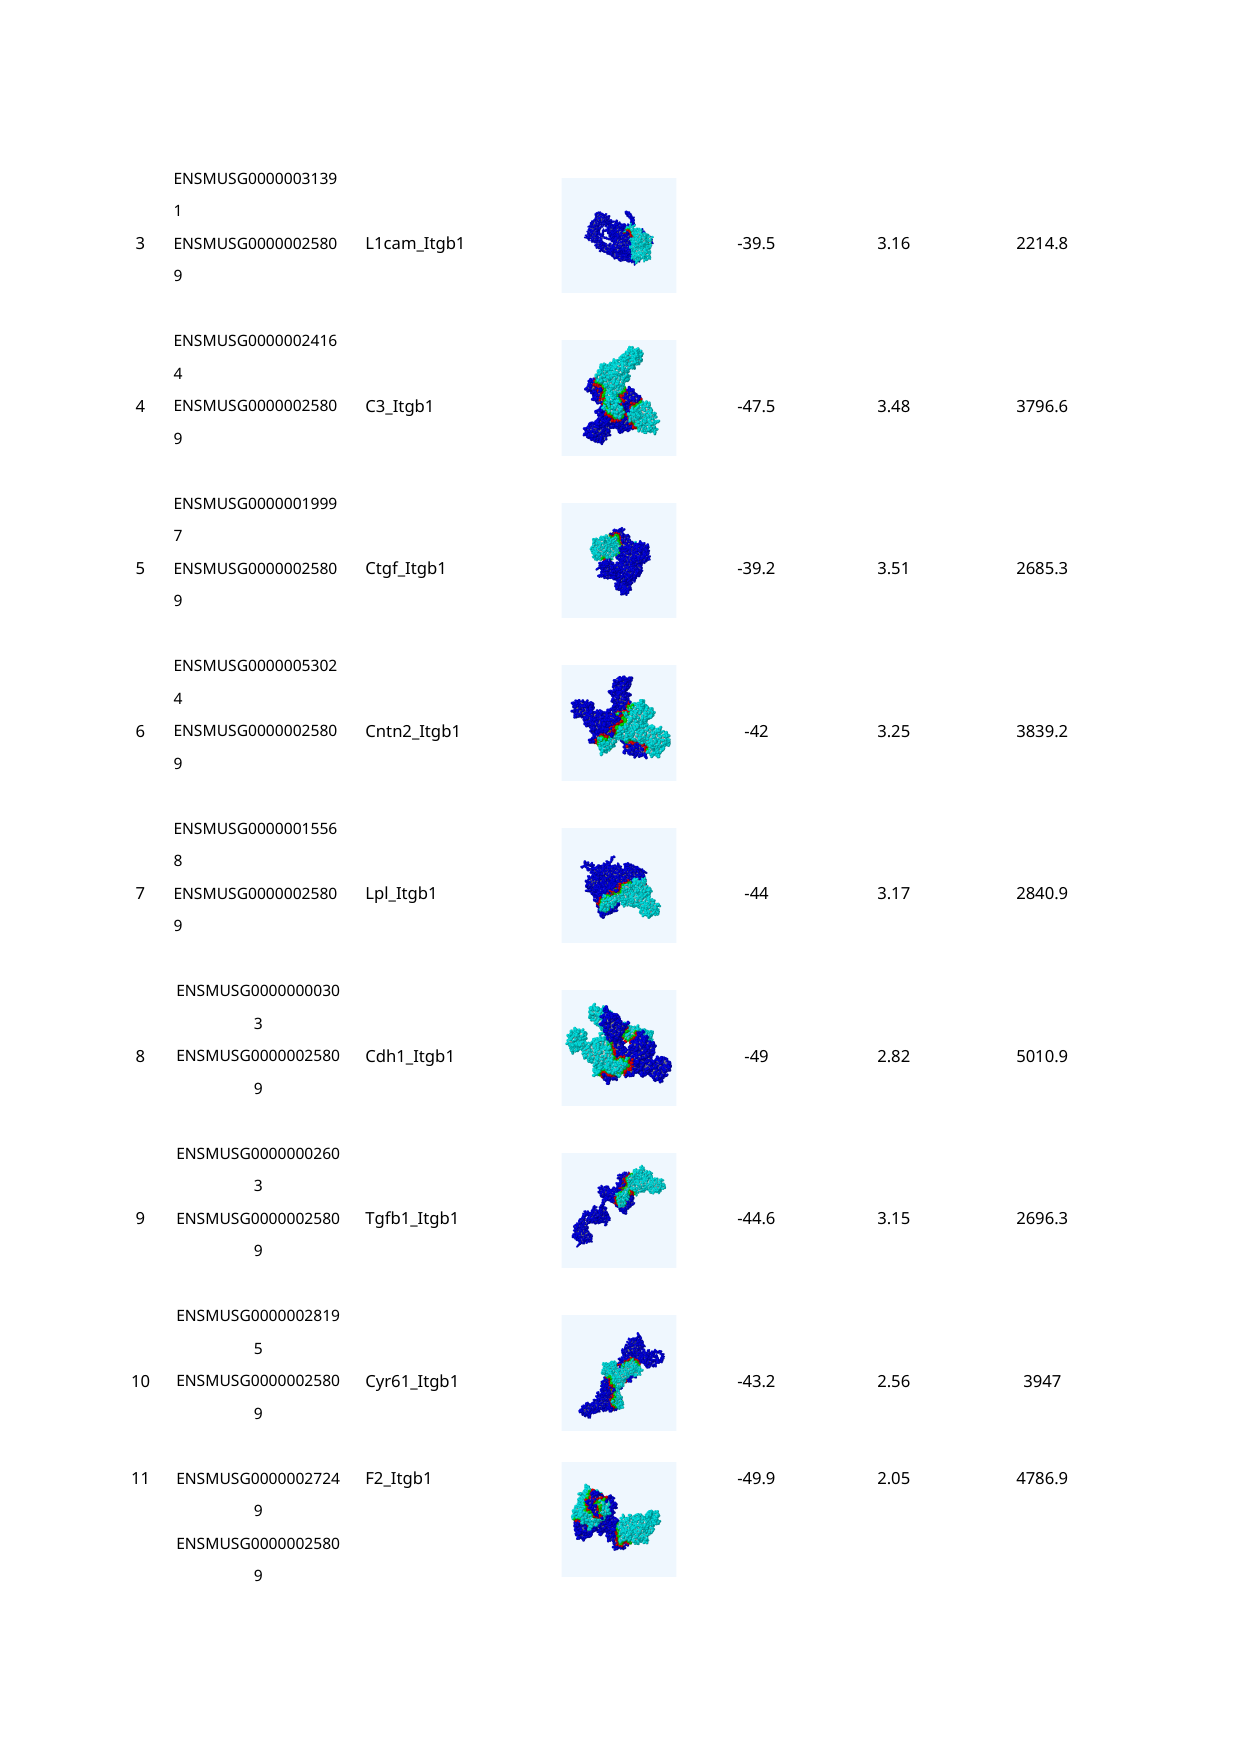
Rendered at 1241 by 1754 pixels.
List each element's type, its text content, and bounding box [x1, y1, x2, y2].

table_cell 2.56 [825, 1300, 962, 1462]
table_cell 10 [119, 1300, 162, 1462]
table_cell 11 [119, 1462, 162, 1592]
table_cell 3.17 [825, 812, 962, 974]
table_cell [550, 1462, 688, 1592]
table_cell [550, 1137, 688, 1299]
table_cell 3796.6 [962, 325, 1122, 487]
table_cell -49 [688, 975, 825, 1137]
table_cell [550, 650, 688, 812]
table_cell 3.16 [825, 162, 962, 324]
table_cell [550, 325, 688, 487]
table_cell 2.82 [825, 975, 962, 1137]
table_cell 3.51 [825, 487, 962, 649]
table_cell L1cam_Itgb1 [354, 162, 550, 324]
table_cell 3.25 [825, 650, 962, 812]
table_cell 5010.9 [962, 975, 1122, 1137]
table_cell -39.2 [688, 487, 825, 649]
table_cell Cntn2_Itgb1 [354, 650, 550, 812]
table_cell 4 [119, 325, 162, 487]
picture [561, 1315, 677, 1431]
table_cell 3.48 [825, 325, 962, 487]
table_cell F2_Itgb1 [354, 1462, 550, 1592]
picture [561, 178, 677, 293]
table_cell [550, 975, 688, 1137]
table_cell -44 [688, 812, 825, 974]
table_cell 3.15 [825, 1137, 962, 1299]
table_cell ENSMUSG00000031391 ENSMUSG00000025809 [162, 162, 354, 324]
table_cell [550, 162, 688, 324]
table_cell ENSMUSG00000002603 ENSMUSG00000025809 [162, 1137, 354, 1299]
table_cell 2685.3 [962, 487, 1122, 649]
table_cell 9 [119, 1137, 162, 1299]
table_cell ENSMUSG00000015568 ENSMUSG00000025809 [162, 812, 354, 974]
table_cell 4786.9 [962, 1462, 1122, 1592]
table_cell 6 [119, 650, 162, 812]
picture [561, 990, 677, 1106]
table_cell Tgfb1_Itgb1 [354, 1137, 550, 1299]
table_cell 2696.3 [962, 1137, 1122, 1299]
table_cell ENSMUSG00000019997 ENSMUSG00000025809 [162, 487, 354, 649]
table_cell [550, 1300, 688, 1462]
picture [561, 665, 677, 781]
table_cell -47.5 [688, 325, 825, 487]
table_cell ENSMUSG00000053024 ENSMUSG00000025809 [162, 650, 354, 812]
table_cell 2840.9 [962, 812, 1122, 974]
table_cell 2214.8 [962, 162, 1122, 324]
table_cell Cyr61_Itgb1 [354, 1300, 550, 1462]
table_cell -49.9 [688, 1462, 825, 1592]
table_cell 2.05 [825, 1462, 962, 1592]
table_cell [162, 1462, 354, 1592]
table_cell [550, 812, 688, 974]
table_cell -42 [688, 650, 825, 812]
table_cell 5 [119, 487, 162, 649]
picture [561, 503, 677, 618]
table_cell 3 [119, 162, 162, 324]
picture [561, 1153, 677, 1268]
table_cell 3839.2 [962, 650, 1122, 812]
table_cell Lpl_Itgb1 [354, 812, 550, 974]
table_cell ENSMUSG00000028195 ENSMUSG00000025809 [162, 1300, 354, 1462]
table_cell -39.5 [688, 162, 825, 324]
table_cell Cdh1_Itgb1 [354, 975, 550, 1137]
picture [561, 828, 677, 943]
picture [561, 340, 677, 456]
picture [561, 1462, 677, 1577]
table_cell -44.6 [688, 1137, 825, 1299]
table_cell C3_Itgb1 [354, 325, 550, 487]
table_cell [550, 487, 688, 649]
table_cell 3947 [962, 1300, 1122, 1462]
table_cell ENSMUSG00000000303 ENSMUSG00000025809 [162, 975, 354, 1137]
table_cell Ctgf_Itgb1 [354, 487, 550, 649]
table_cell ENSMUSG00000024164 ENSMUSG00000025809 [162, 325, 354, 487]
table_cell -43.2 [688, 1300, 825, 1462]
table_cell 8 [119, 975, 162, 1137]
table_cell 7 [119, 812, 162, 974]
